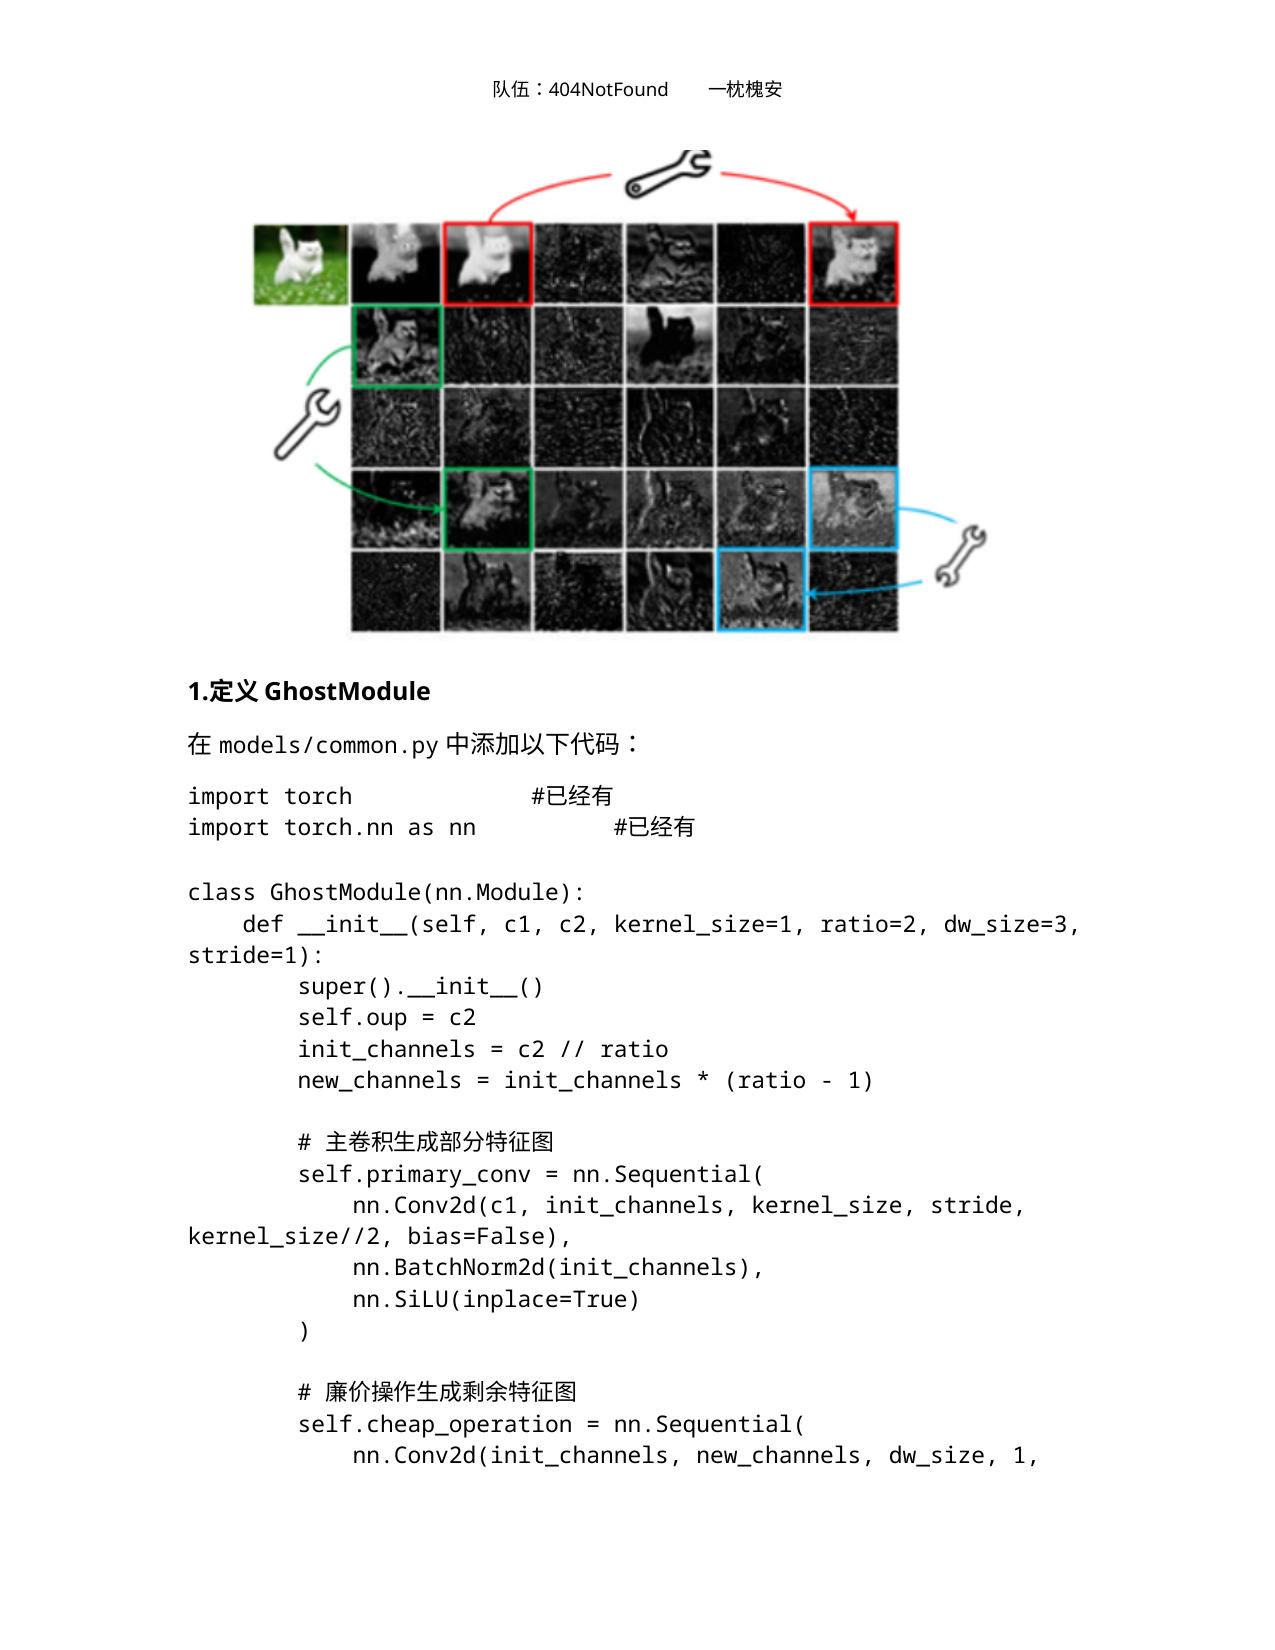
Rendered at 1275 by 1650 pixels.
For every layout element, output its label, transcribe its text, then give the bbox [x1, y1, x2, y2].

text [187, 780, 1087, 1470]
text 1.定义GhostModule [187, 674, 1087, 708]
picture [187, 150, 1063, 656]
text 在 models/common.py 中添加以下代码： [187, 727, 1087, 761]
